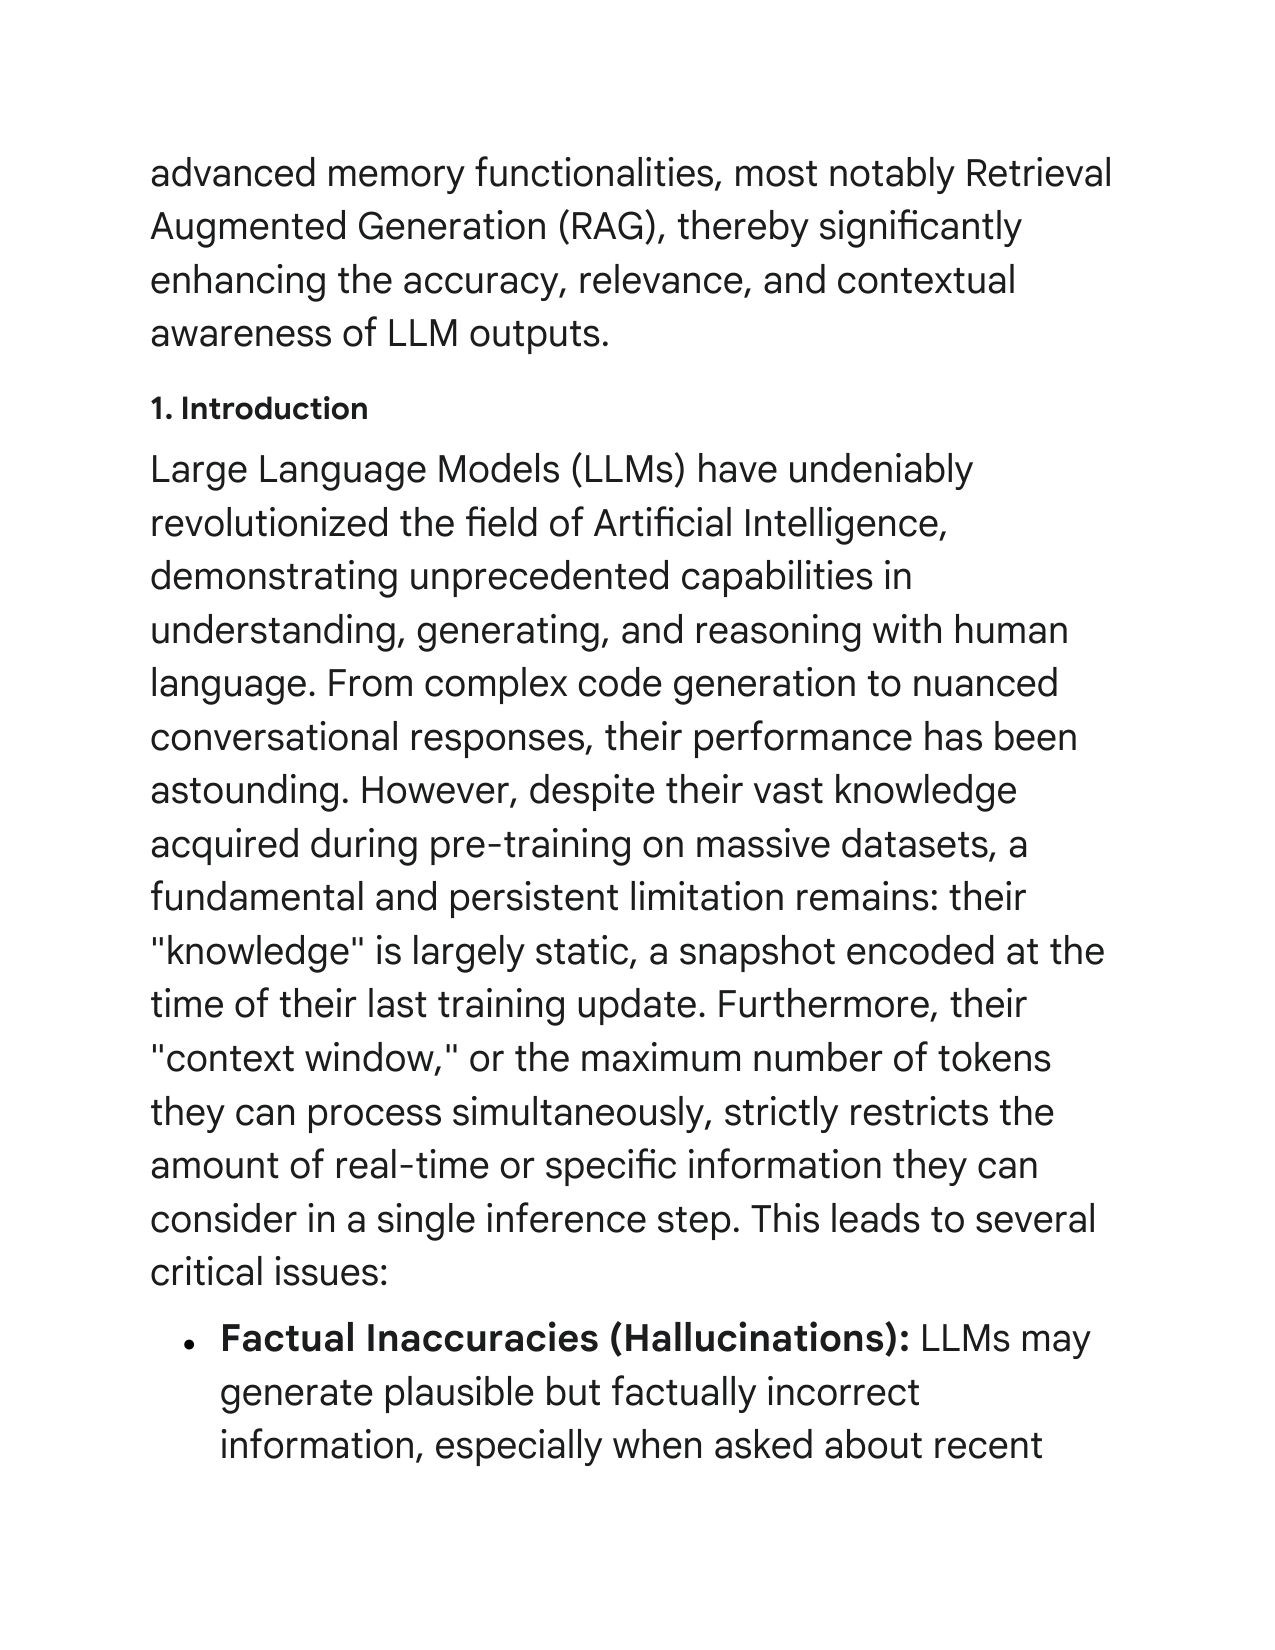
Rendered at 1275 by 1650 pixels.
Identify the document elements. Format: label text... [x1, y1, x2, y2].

subtitle 1. Introduction [150, 389, 1125, 428]
text Large Language Models (LLMs) have undeniably revolutionized the field of Artificial Intelligence, demonstrating unprecedented capabilities in understanding, generating, and reasoning with human language. From complex code generation to nuanced conversational responses, their performance has been astounding. However, despite their vast knowledge acquired during pre-training on massive datasets, a fundamental and persistent limitation remains: their "knowledge" is largely static, a snapshot encoded at the time of their last training update. Furthermore, their "context window," or the maximum number of tokens they can process simultaneously, strictly restricts the amount of real-time or specific information they can consider in a single inference step. This leads to several critical issues: [150, 446, 1125, 1296]
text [150, 150, 1125, 358]
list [182, 1315, 1125, 1469]
